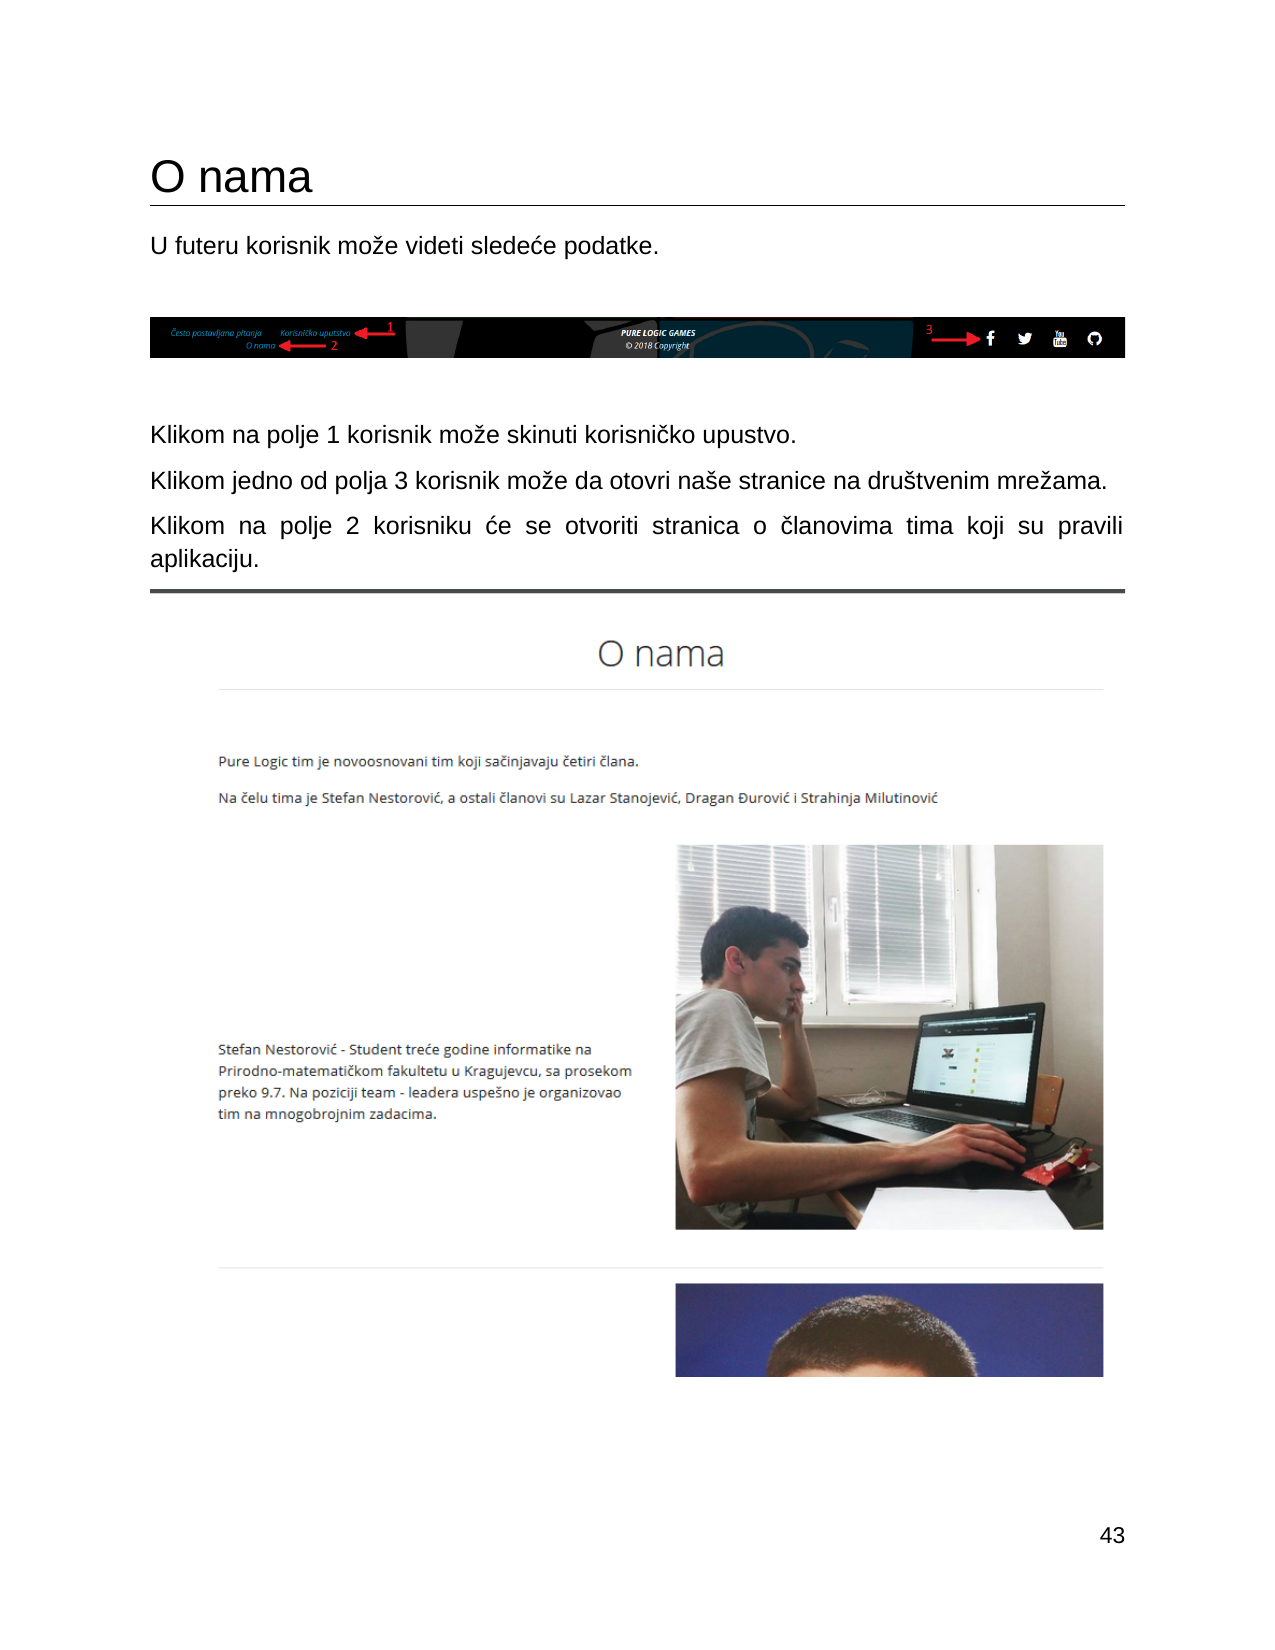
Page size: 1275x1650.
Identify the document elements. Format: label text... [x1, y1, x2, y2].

picture [150, 589, 1125, 1377]
text Klikom na polje 2 korisniku će se otvoriti stranica o članovima tima koji su pravili aplikaciju. [150, 511, 1125, 573]
text Klikom na polje 1 korisnik može skinuti korisničko upustvo. [150, 420, 1125, 449]
picture [150, 276, 1125, 358]
text Klikom jedno od polja 3 korisnik može da otovri naše stranice na društvenim mrežama. [150, 466, 1125, 494]
text U futeru korisnik može videti sledeće podatke. [150, 231, 1125, 259]
text O nama [150, 150, 1125, 205]
